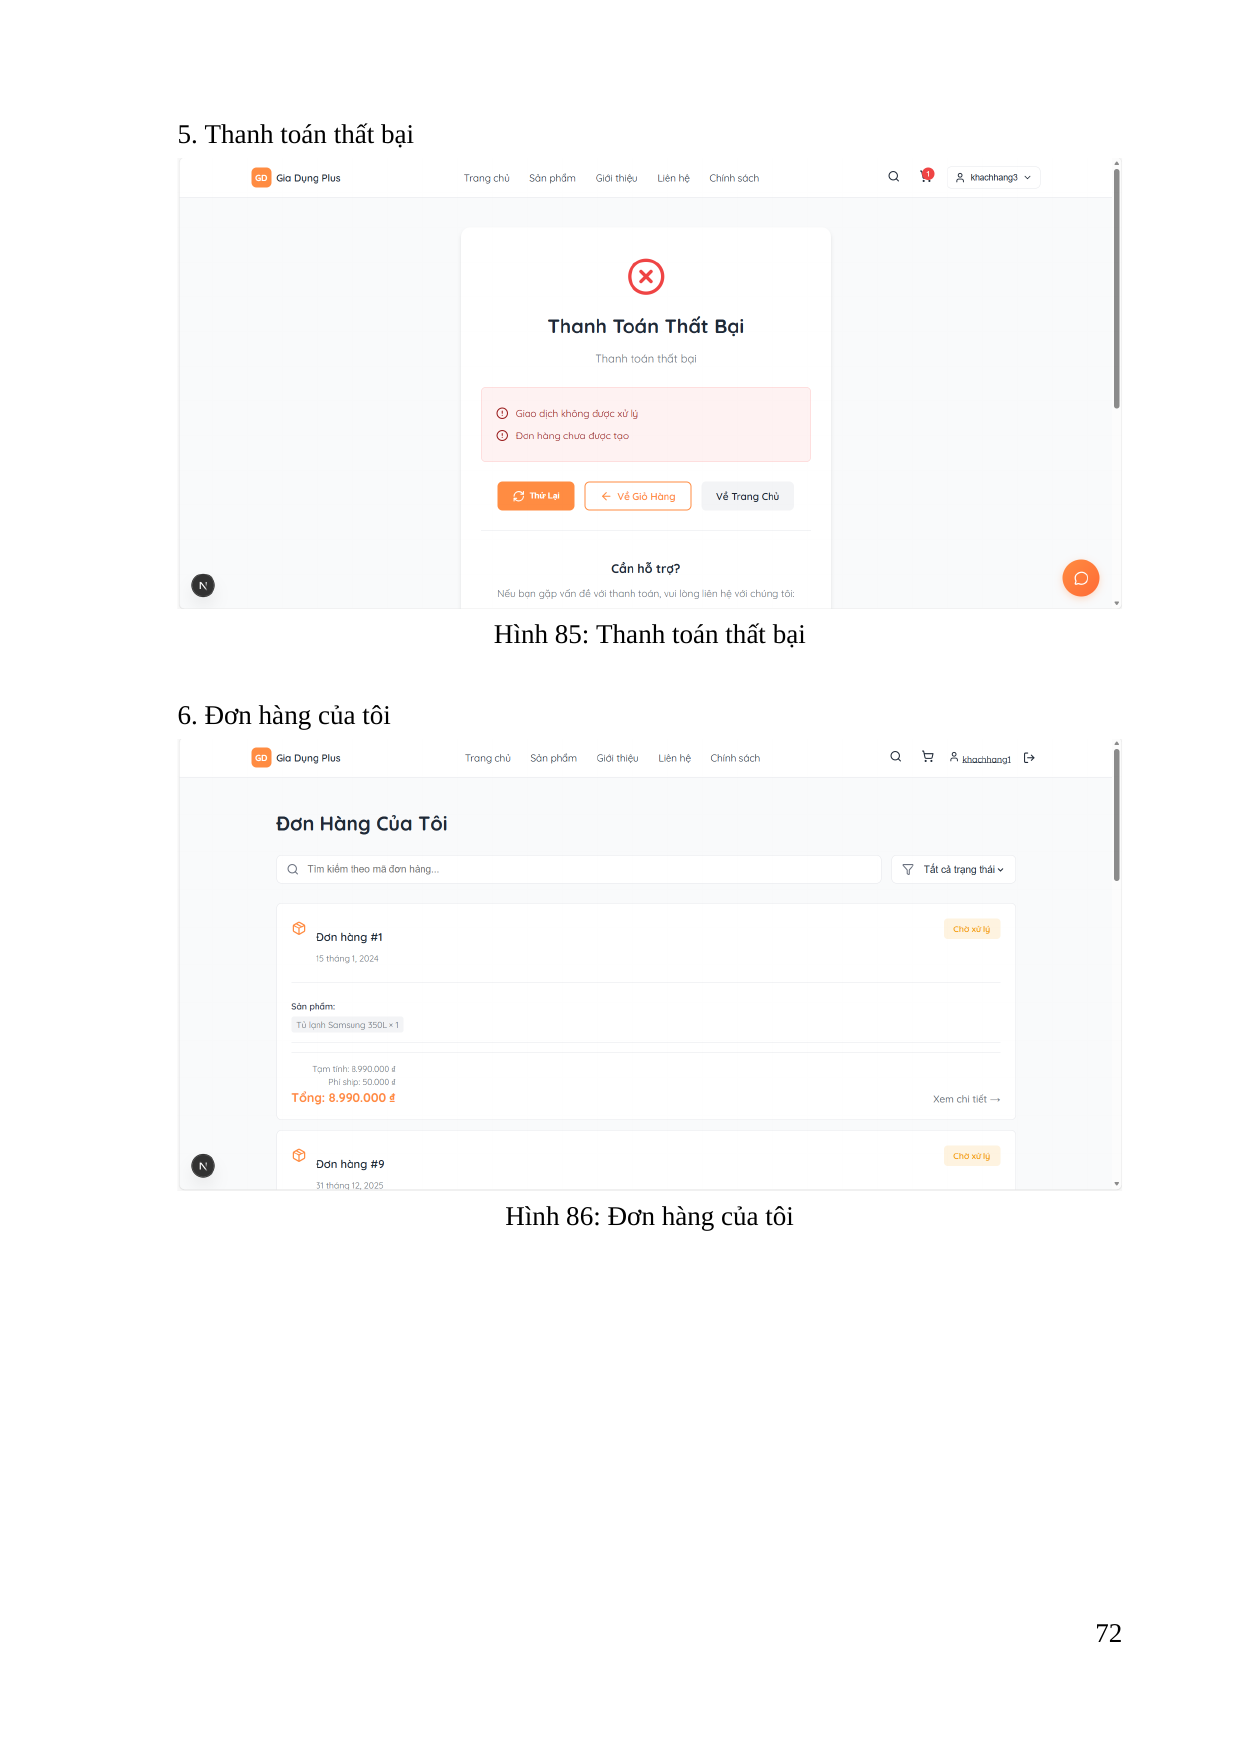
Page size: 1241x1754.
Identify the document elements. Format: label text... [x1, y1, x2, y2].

text 5. Thanh toán thất bại [177, 118, 1122, 149]
text 6. Đơn hàng của tôi [177, 699, 1122, 730]
text Hình 86: Đơn hàng của tôi [177, 1200, 1122, 1231]
picture [177, 739, 1123, 1191]
text Hình 85: Thanh toán thất bại [177, 618, 1122, 649]
picture [177, 158, 1123, 609]
